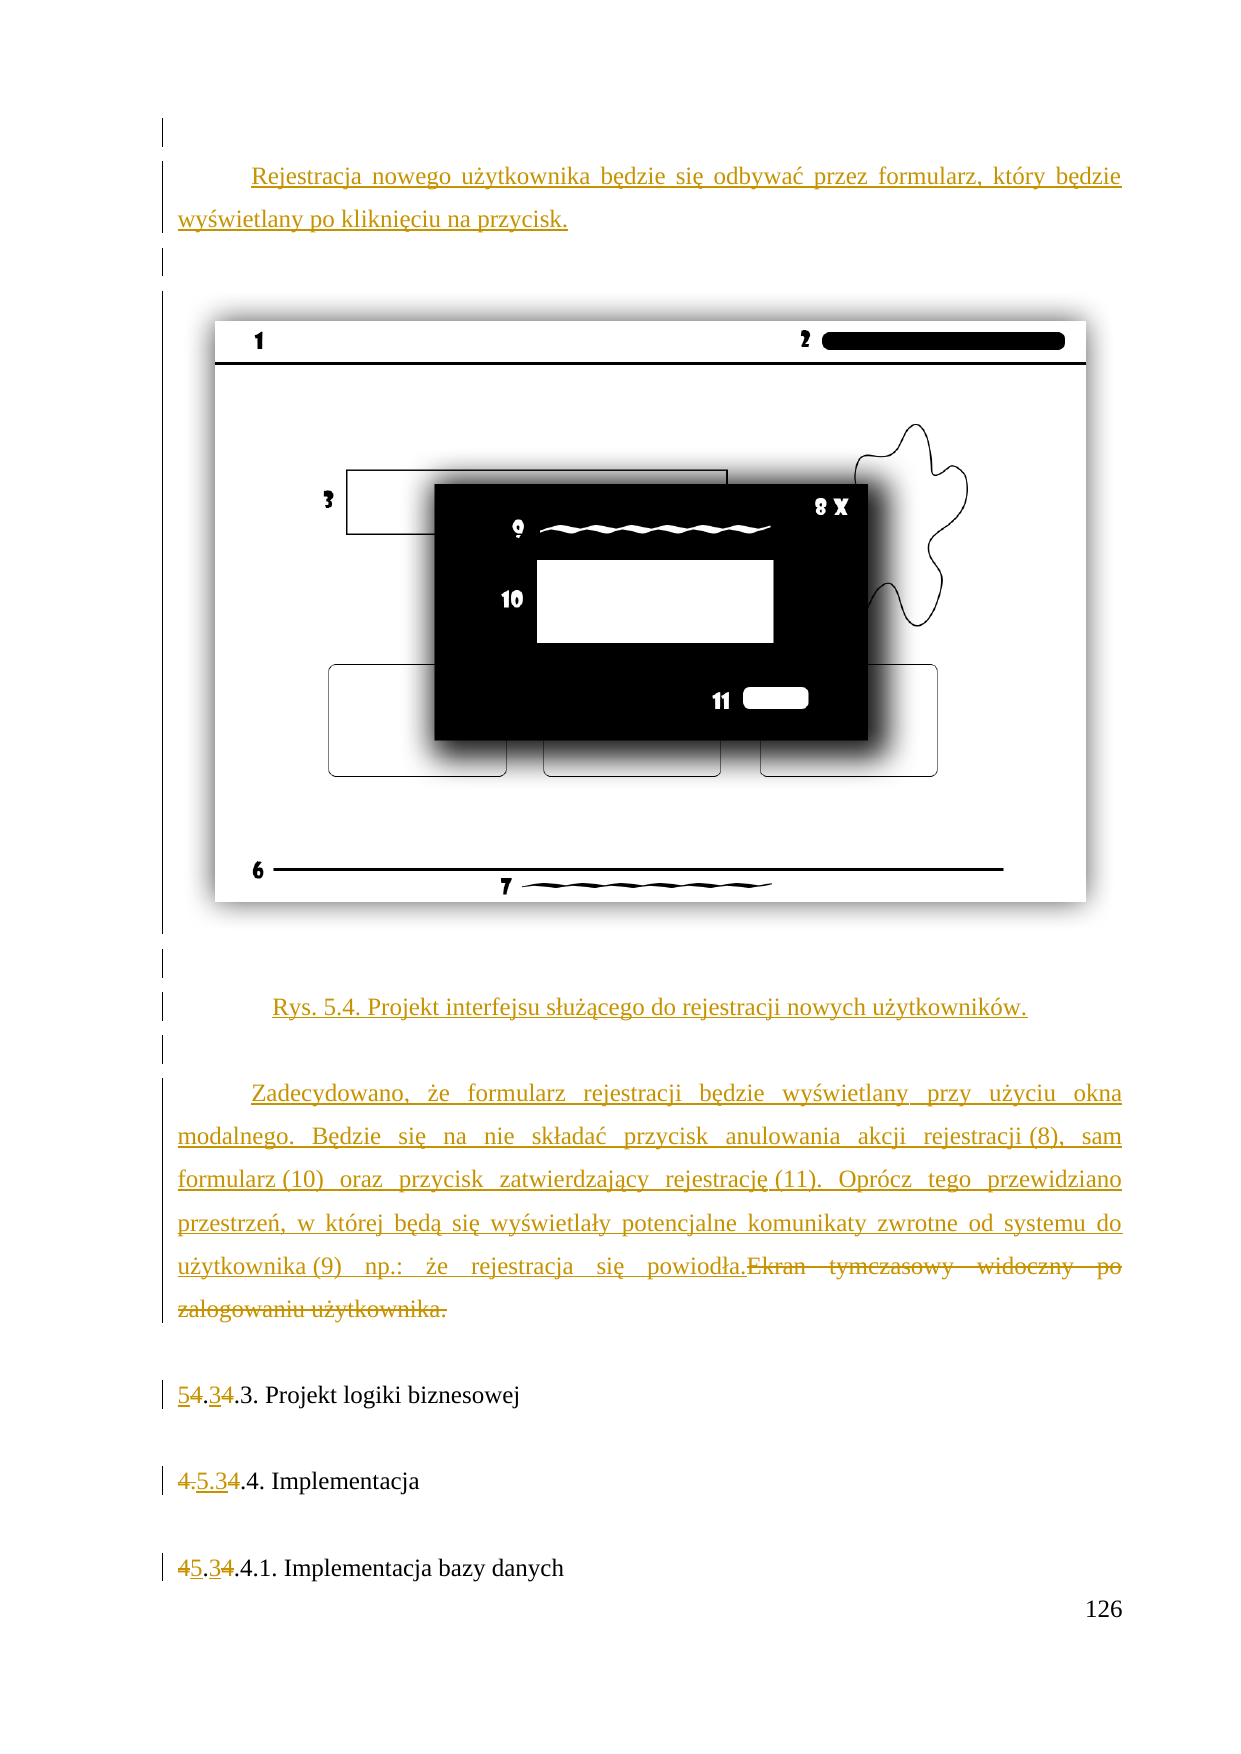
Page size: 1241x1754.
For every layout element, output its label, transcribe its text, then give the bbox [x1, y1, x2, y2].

subtitle .4. Implementacja [177, 1466, 1122, 1495]
text ..4.1. Implementacja bazy danych [177, 1553, 1122, 1581]
picture [215, 321, 1086, 902]
text ..3. Projekt logiki biznesowej [177, 1380, 1122, 1409]
